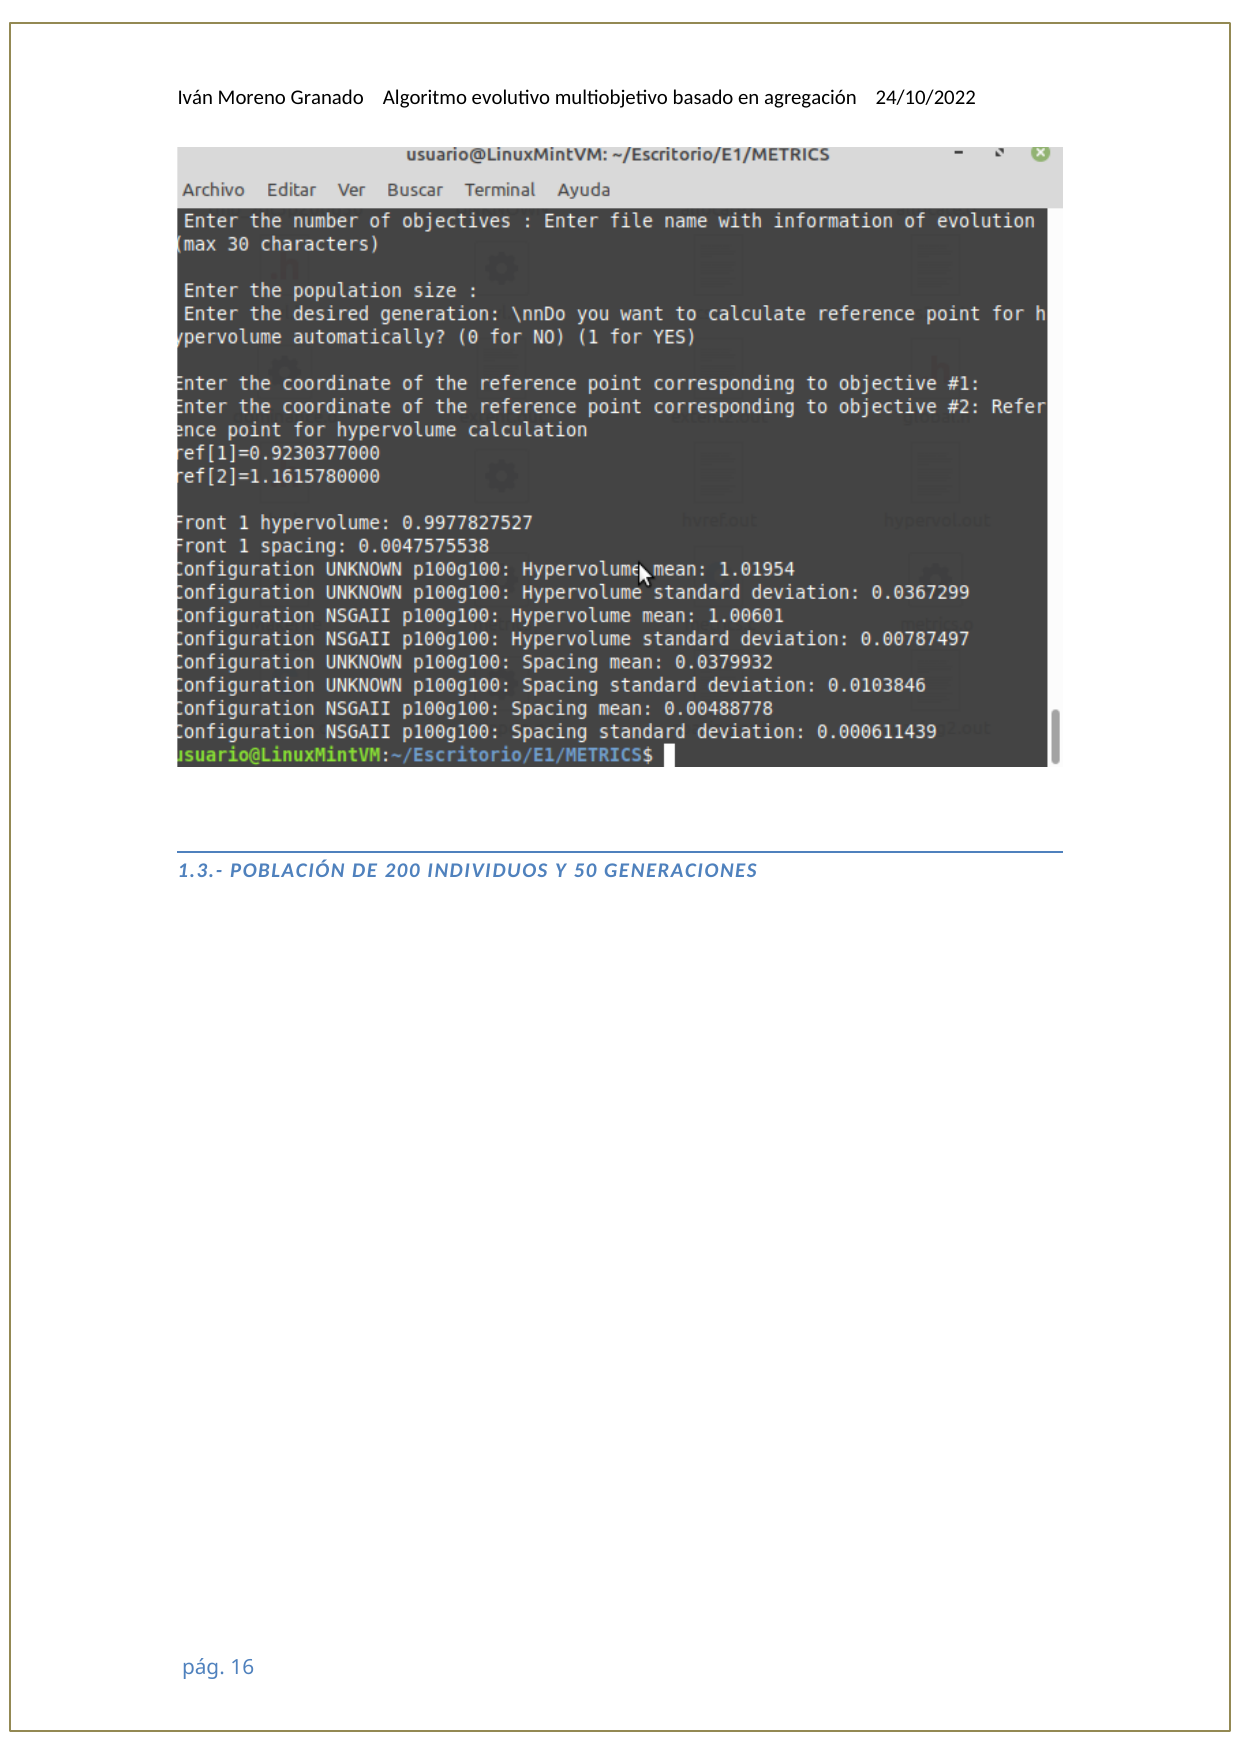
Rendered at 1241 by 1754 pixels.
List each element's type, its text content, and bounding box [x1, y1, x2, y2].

subtitle 1.3.- Población de 200 individuos y 50 generaciones [177, 853, 1063, 882]
picture [177, 147, 1063, 767]
